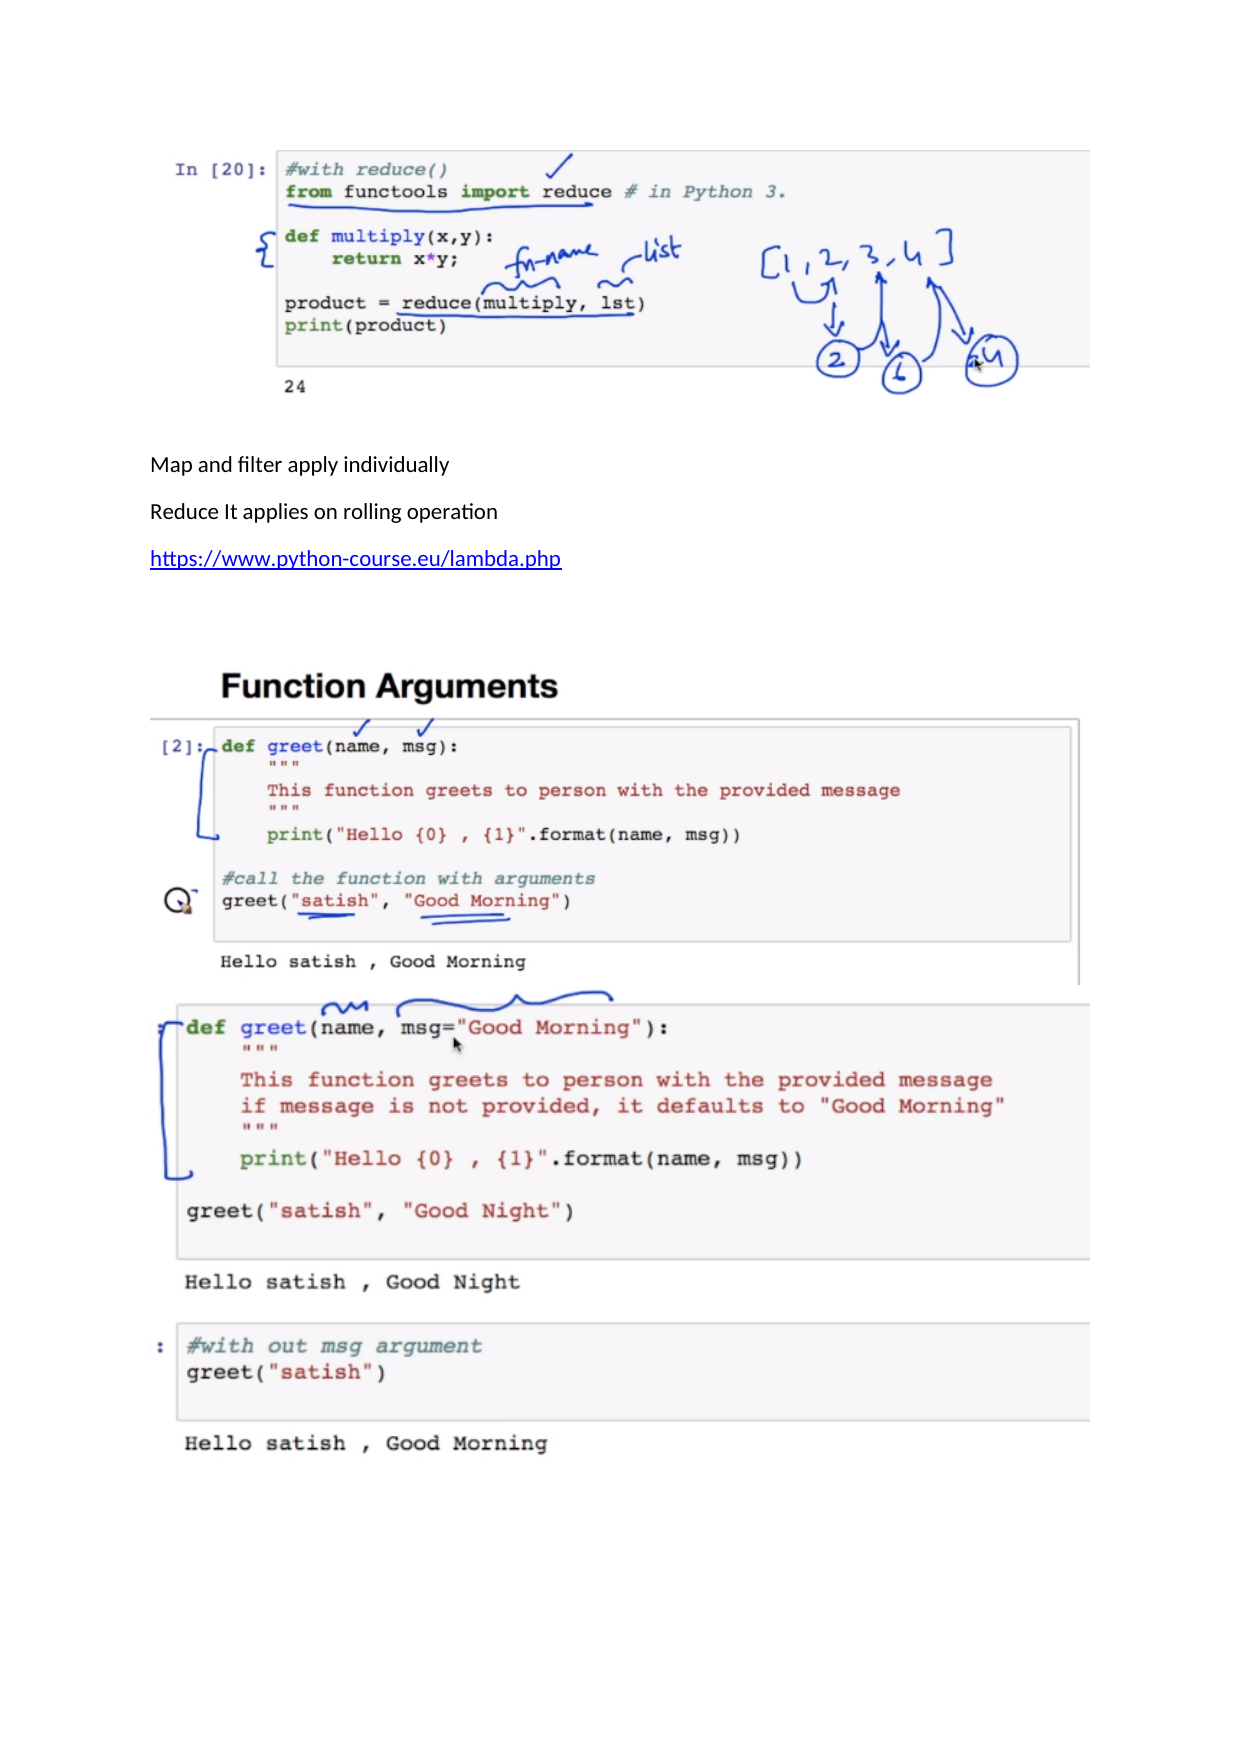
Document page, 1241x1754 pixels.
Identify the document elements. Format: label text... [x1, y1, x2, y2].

text Reduce It applies on rolling operation [150, 497, 1090, 525]
picture [150, 637, 1091, 985]
picture [150, 986, 1091, 1461]
text https://www.python-course.eu/lambda.php [150, 544, 1090, 572]
picture [150, 150, 1091, 432]
text Map and filter apply individually [150, 450, 1090, 478]
